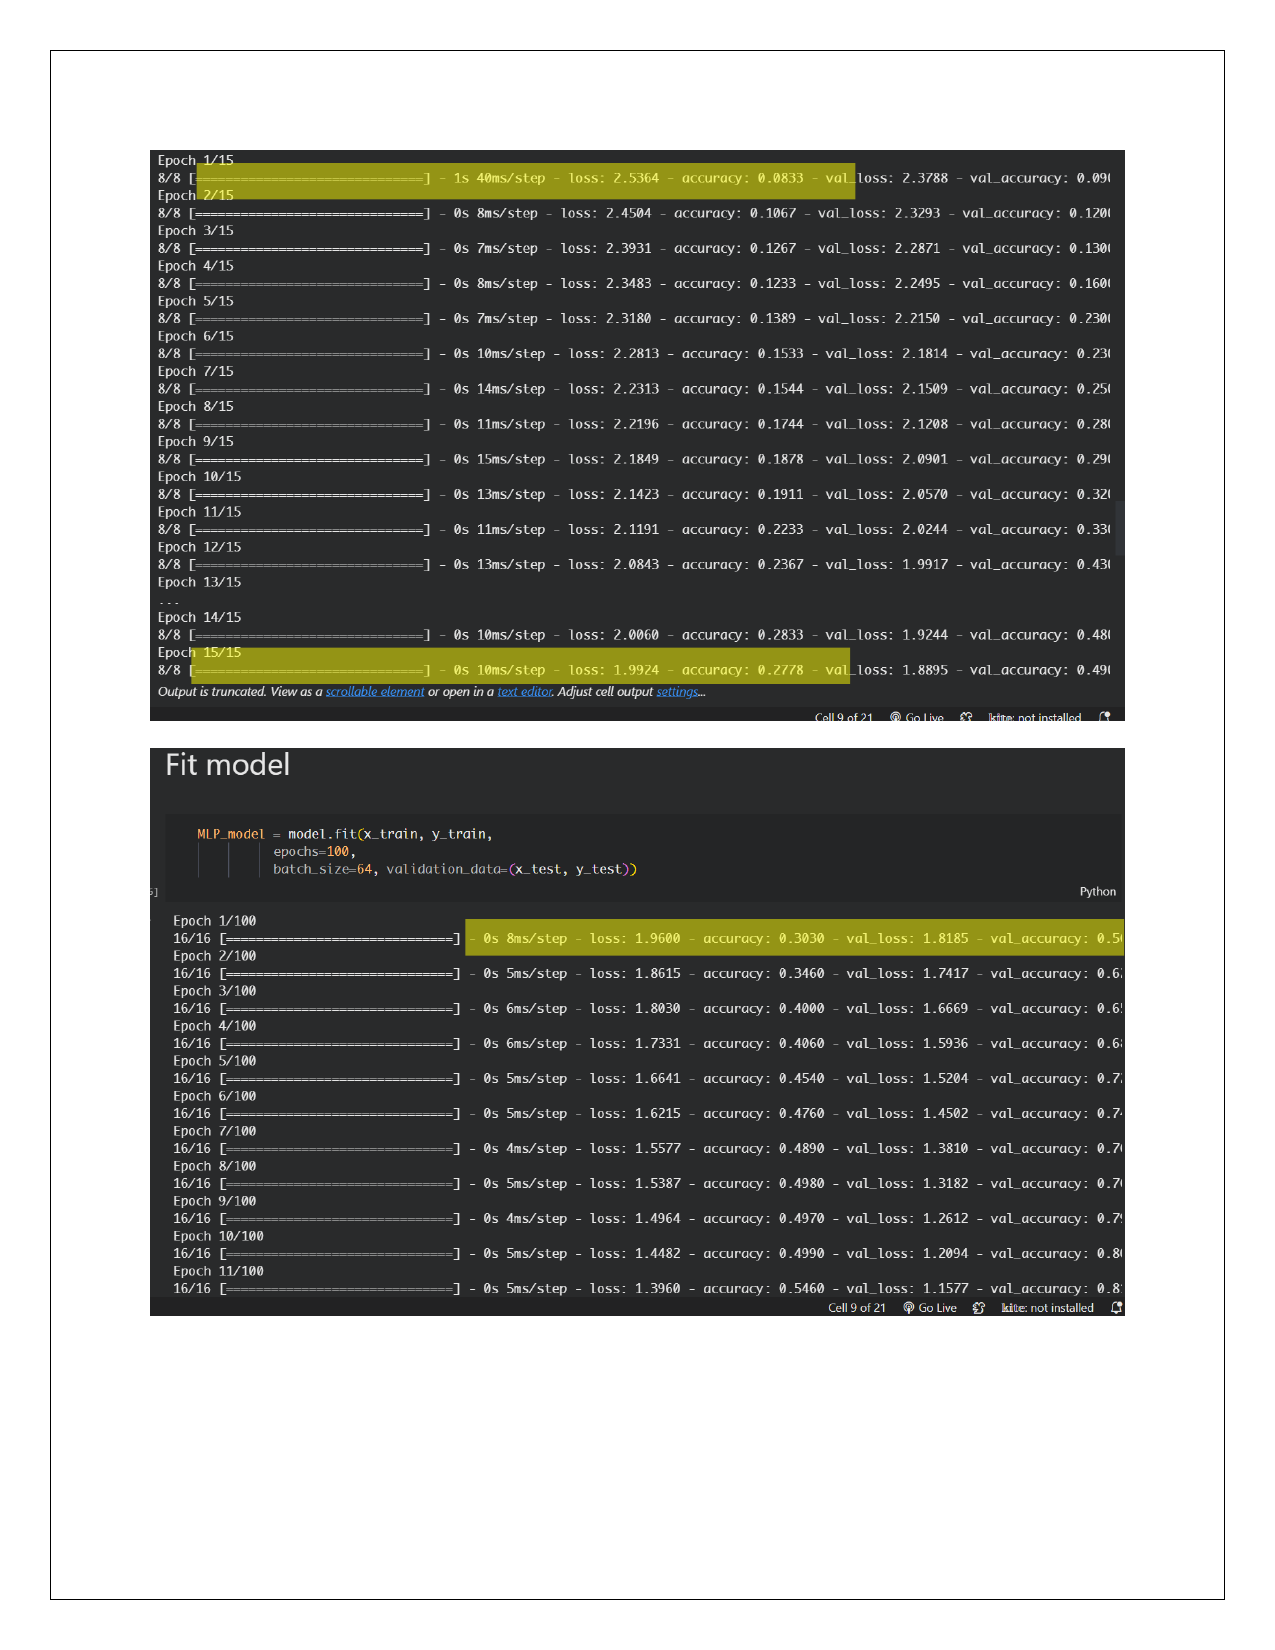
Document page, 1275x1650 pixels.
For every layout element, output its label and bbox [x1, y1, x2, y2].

picture [150, 748, 1125, 1316]
picture [150, 150, 1125, 721]
